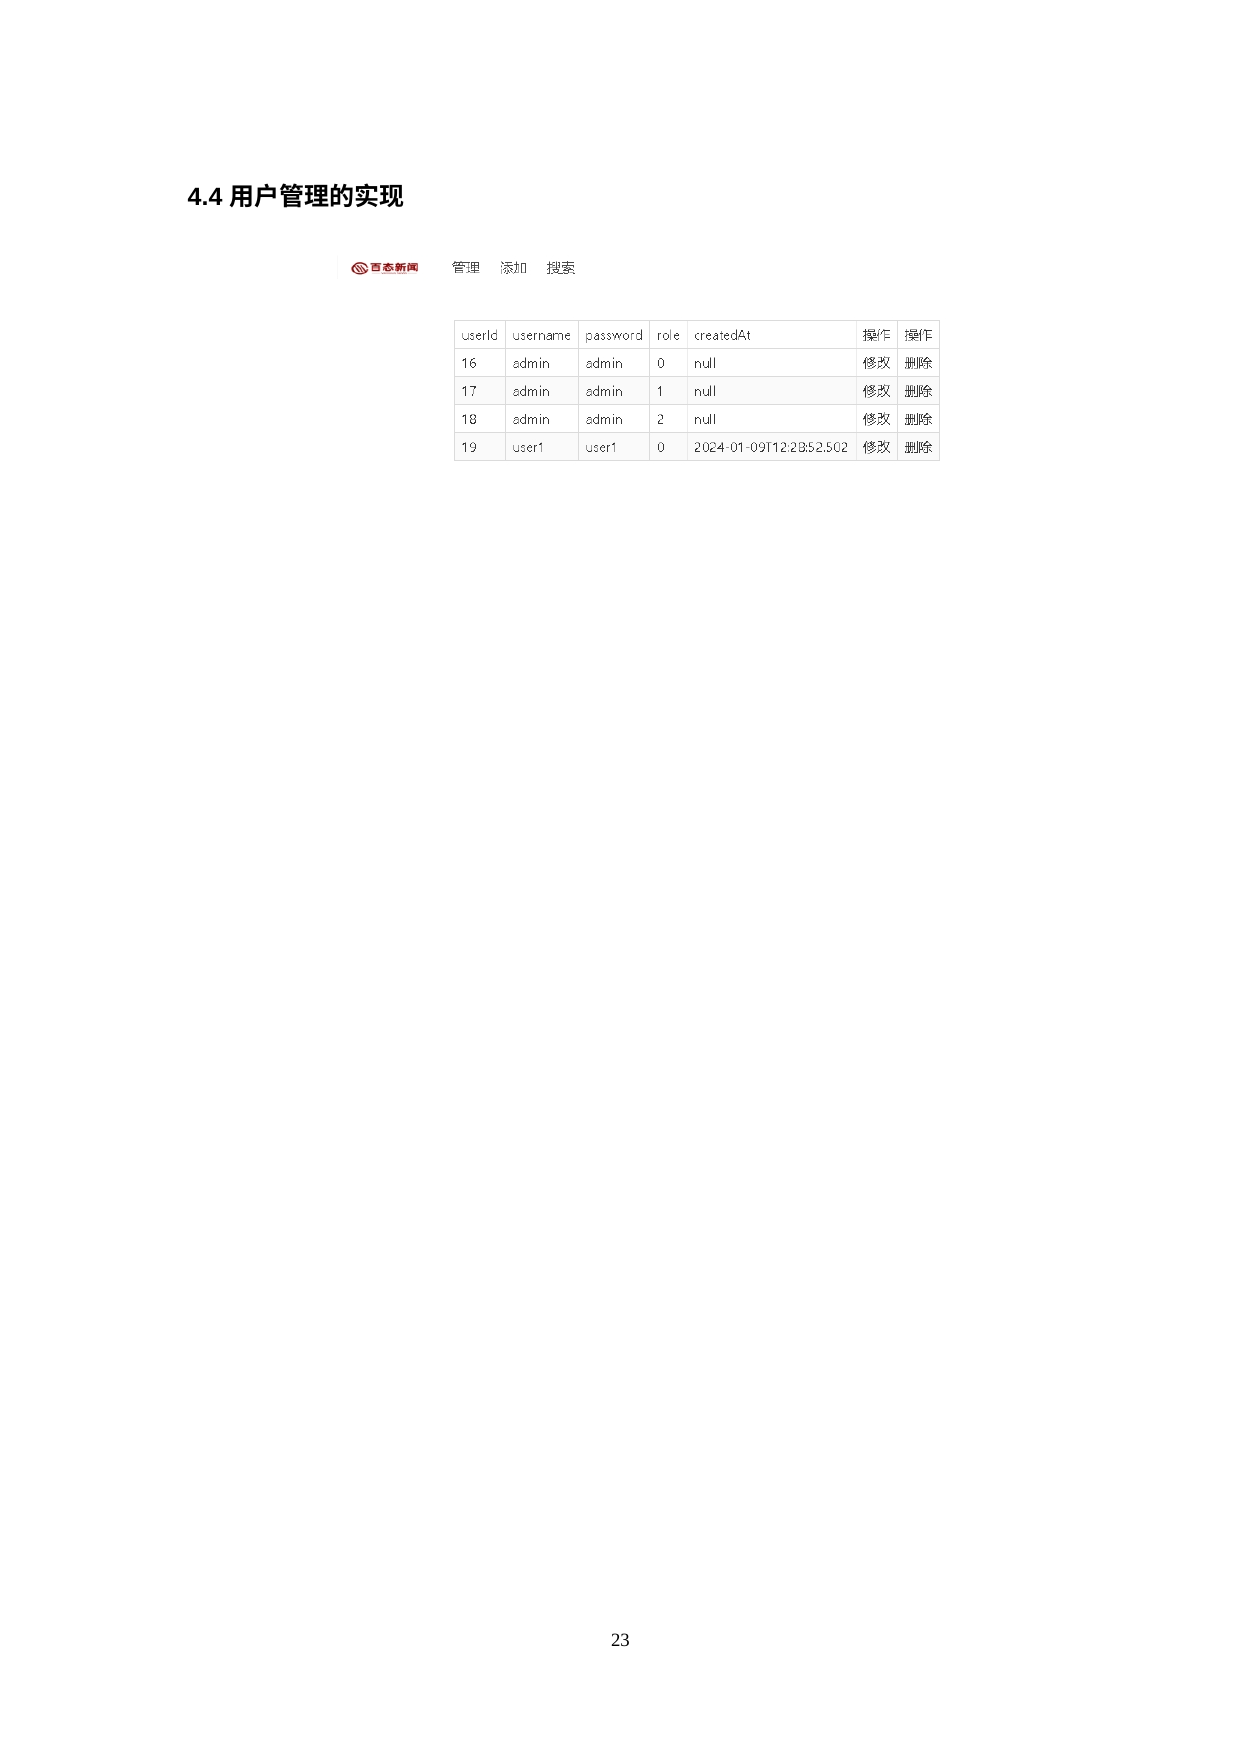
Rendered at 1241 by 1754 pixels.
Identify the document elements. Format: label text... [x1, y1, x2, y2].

subtitle 4.4 用户管理的实现 [187, 162, 1053, 227]
picture [187, 239, 1053, 877]
